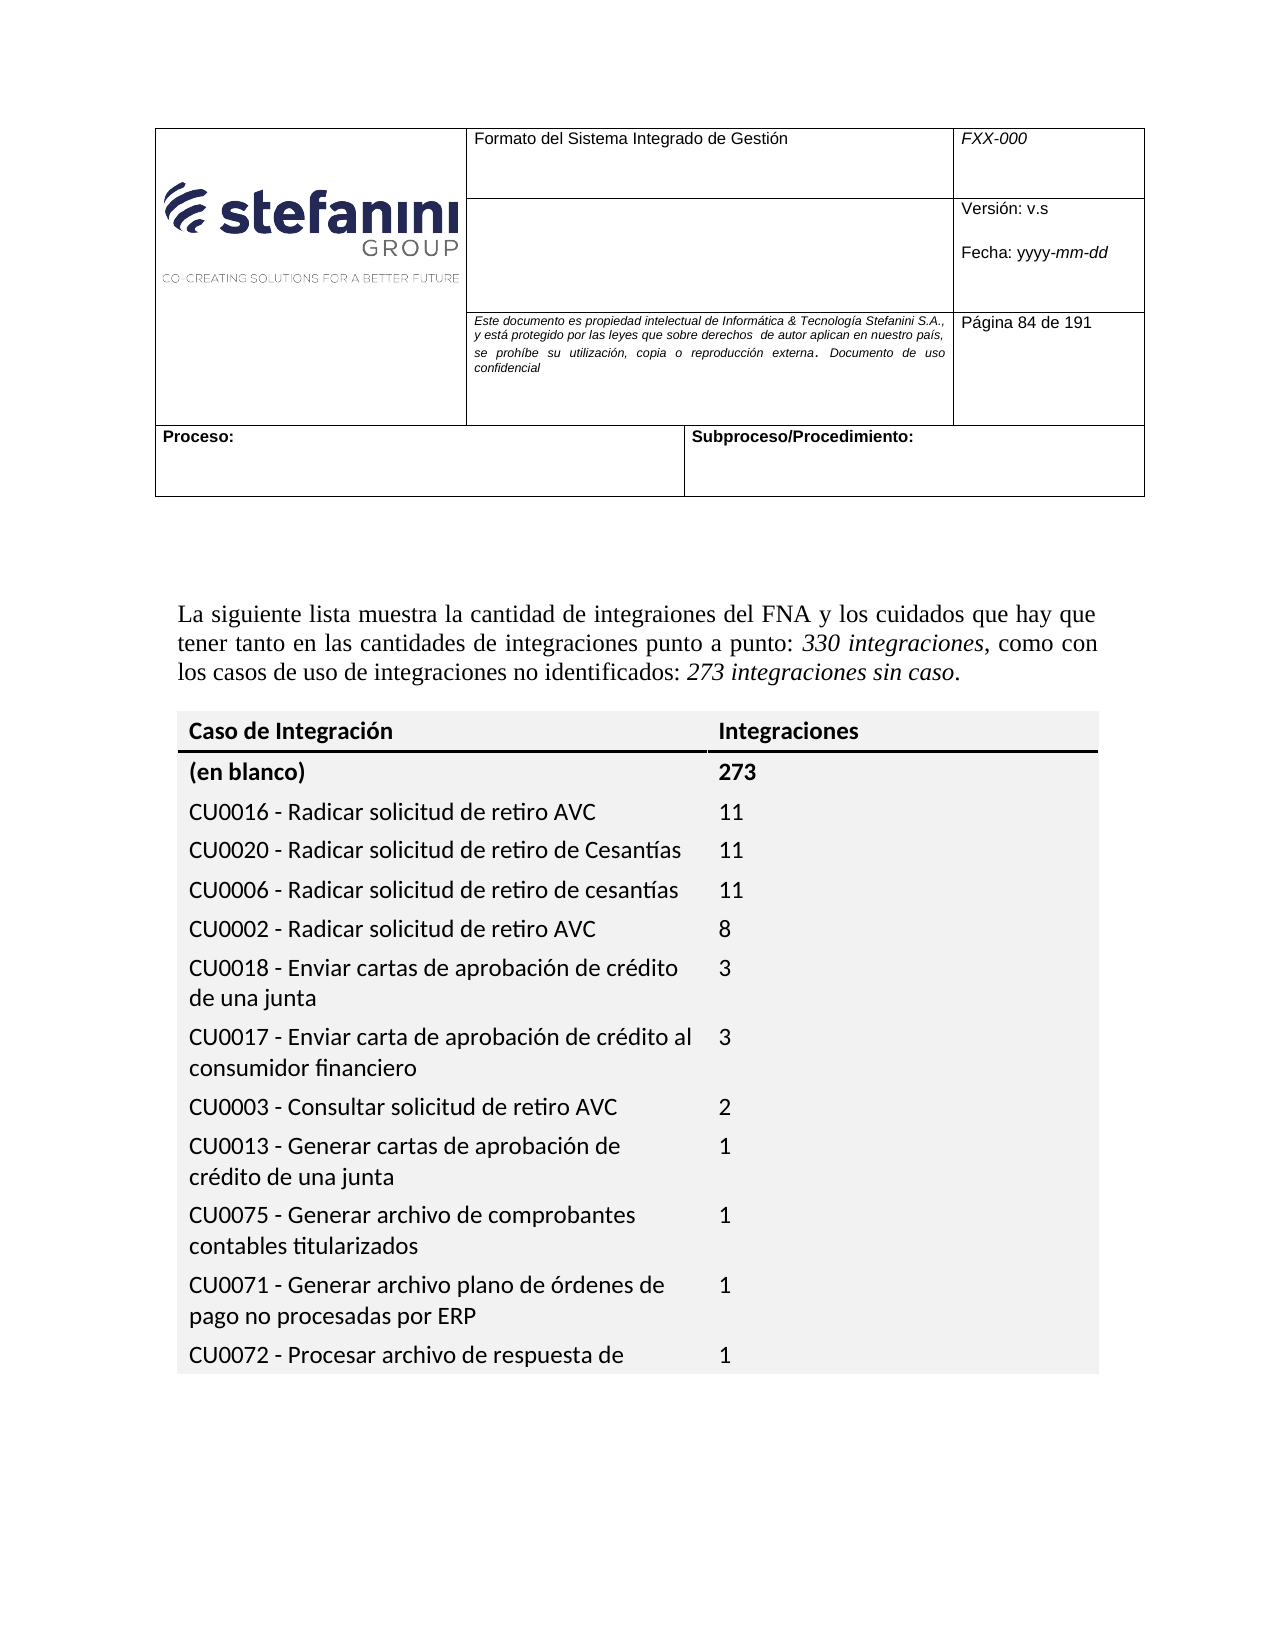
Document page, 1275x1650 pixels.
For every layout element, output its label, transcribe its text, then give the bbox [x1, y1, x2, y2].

table_header Caso de Integración [178, 712, 707, 750]
table_cell CU0075 - Generar archivo de comprobantes contables titularizados [178, 1196, 707, 1264]
table_cell 3 [708, 1018, 1098, 1086]
table_header Integraciones [708, 712, 1098, 750]
table_cell CU0020 - Radicar solicitud de retiro de Cesantías [178, 831, 707, 869]
table_cell 8 [708, 909, 1098, 947]
table_cell 1 [708, 1335, 1098, 1373]
table_cell CU0072 - Procesar archivo de respuesta de órdenes pago por contingencia ERP [178, 1335, 707, 1373]
table_cell CU0018 - Enviar cartas de aprobación de crédito de una junta [178, 948, 707, 1017]
picture [162, 182, 460, 286]
table_cell CU0002 - Radicar solicitud de retiro AVC [178, 909, 707, 947]
table_cell 11 [708, 792, 1098, 830]
table_cell 1 [708, 1266, 1098, 1334]
table_cell 1 [708, 1126, 1098, 1195]
table_cell CU0071 - Generar archivo plano de órdenes de pago no procesadas por ERP [178, 1266, 707, 1334]
table_cell CU0017 - Enviar carta de aprobación de crédito al consumidor financiero [178, 1018, 707, 1086]
table_cell 11 [708, 870, 1098, 908]
table_cell CU0016 - Radicar solicitud de retiro AVC [178, 792, 707, 830]
table_cell CU0006 - Radicar solicitud de retiro de cesantías [178, 870, 707, 908]
table_cell 1 [708, 1196, 1098, 1264]
table_cell 2 [708, 1087, 1098, 1125]
table_cell 11 [708, 831, 1098, 869]
table_cell (en blanco) [178, 753, 707, 791]
text La siguiente lista muestra la cantidad de integraiones del FNA y los cuidados que hay que tener tanto en las cantidades de integraciones punto a punto: 330 integraciones, como con los casos de uso de integraciones no identificados: 273 integraciones sin caso. [177, 599, 1098, 686]
table_cell CU0013 - Generar cartas de aprobación de crédito de una junta [178, 1126, 707, 1195]
table_cell CU0003 - Consultar solicitud de retiro AVC [178, 1087, 707, 1125]
table_cell 273 [708, 753, 1098, 791]
table_cell 3 [708, 948, 1098, 1017]
